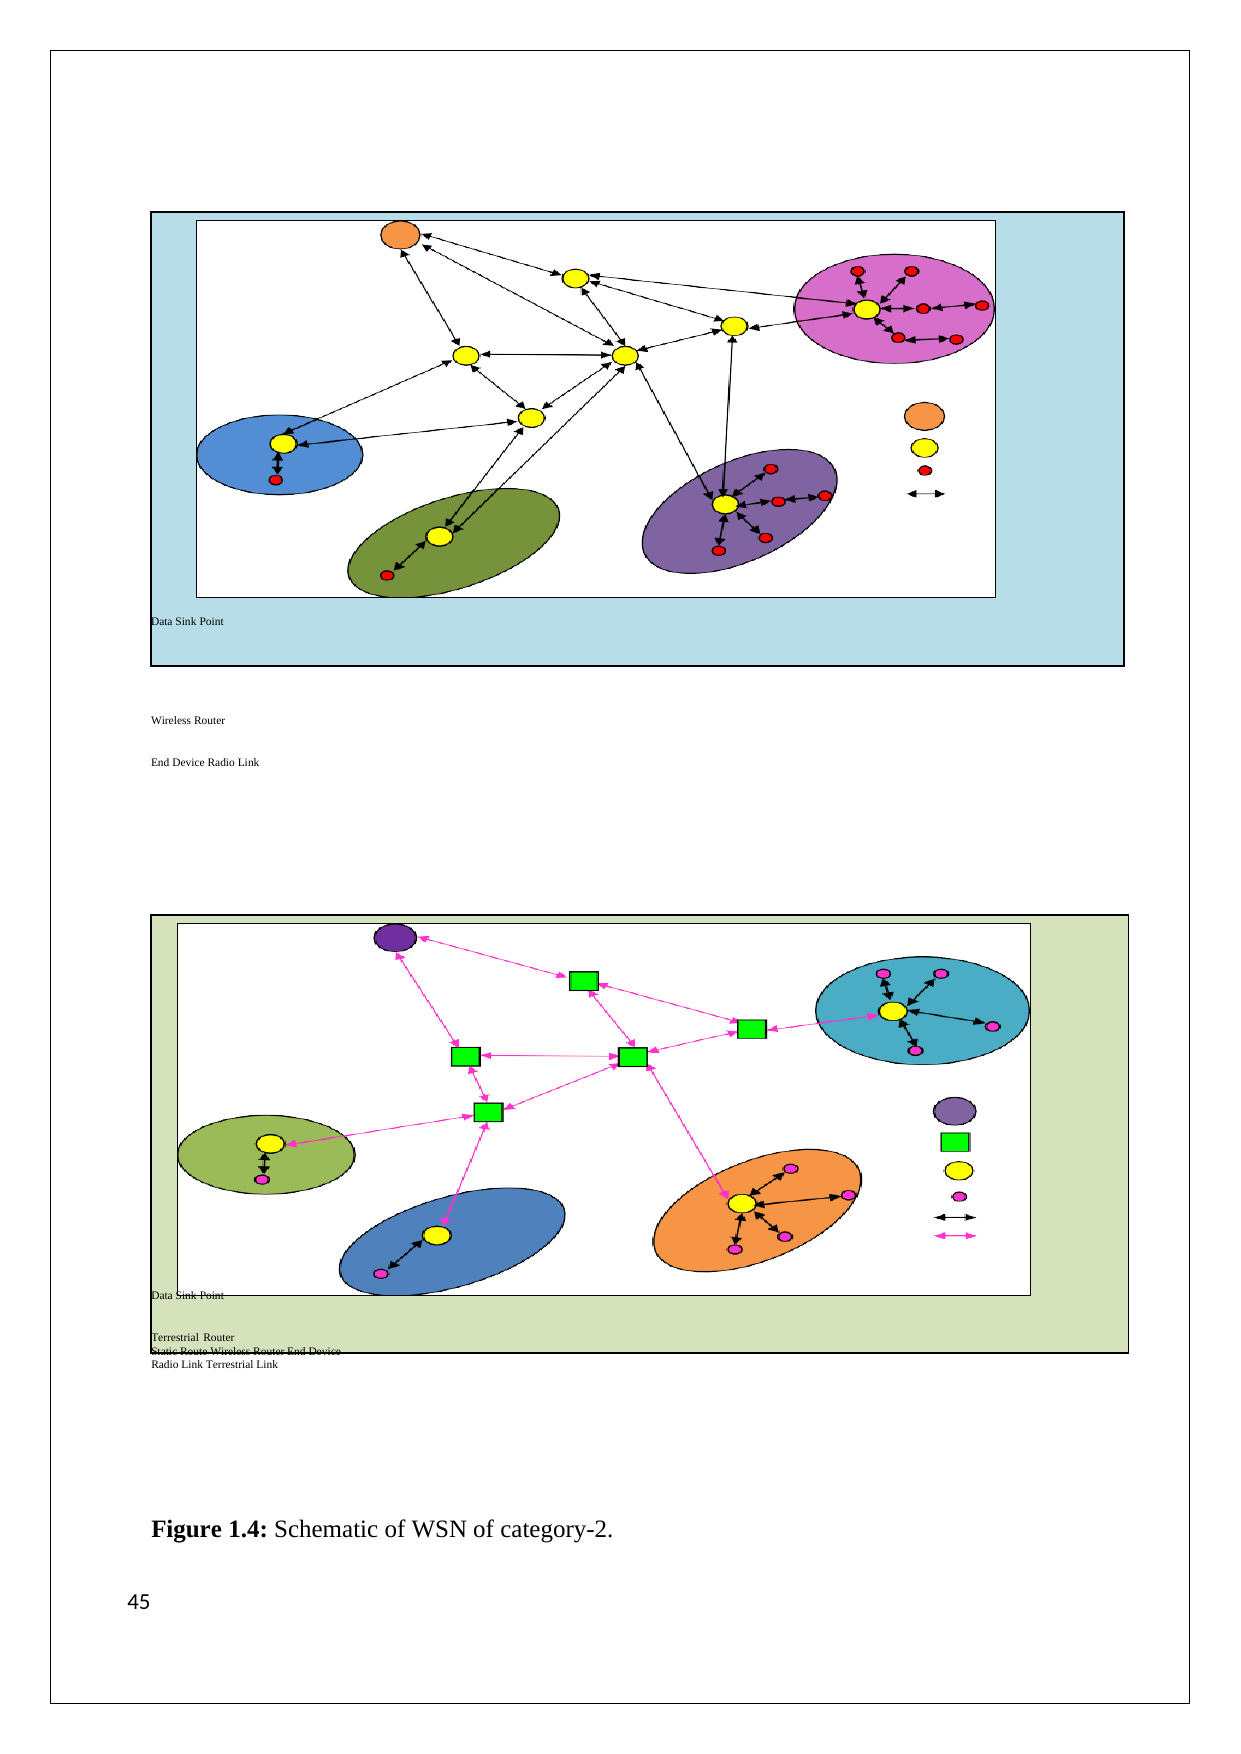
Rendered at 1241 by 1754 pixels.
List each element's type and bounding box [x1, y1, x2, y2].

picture [197, 221, 995, 597]
picture [178, 924, 1030, 1295]
